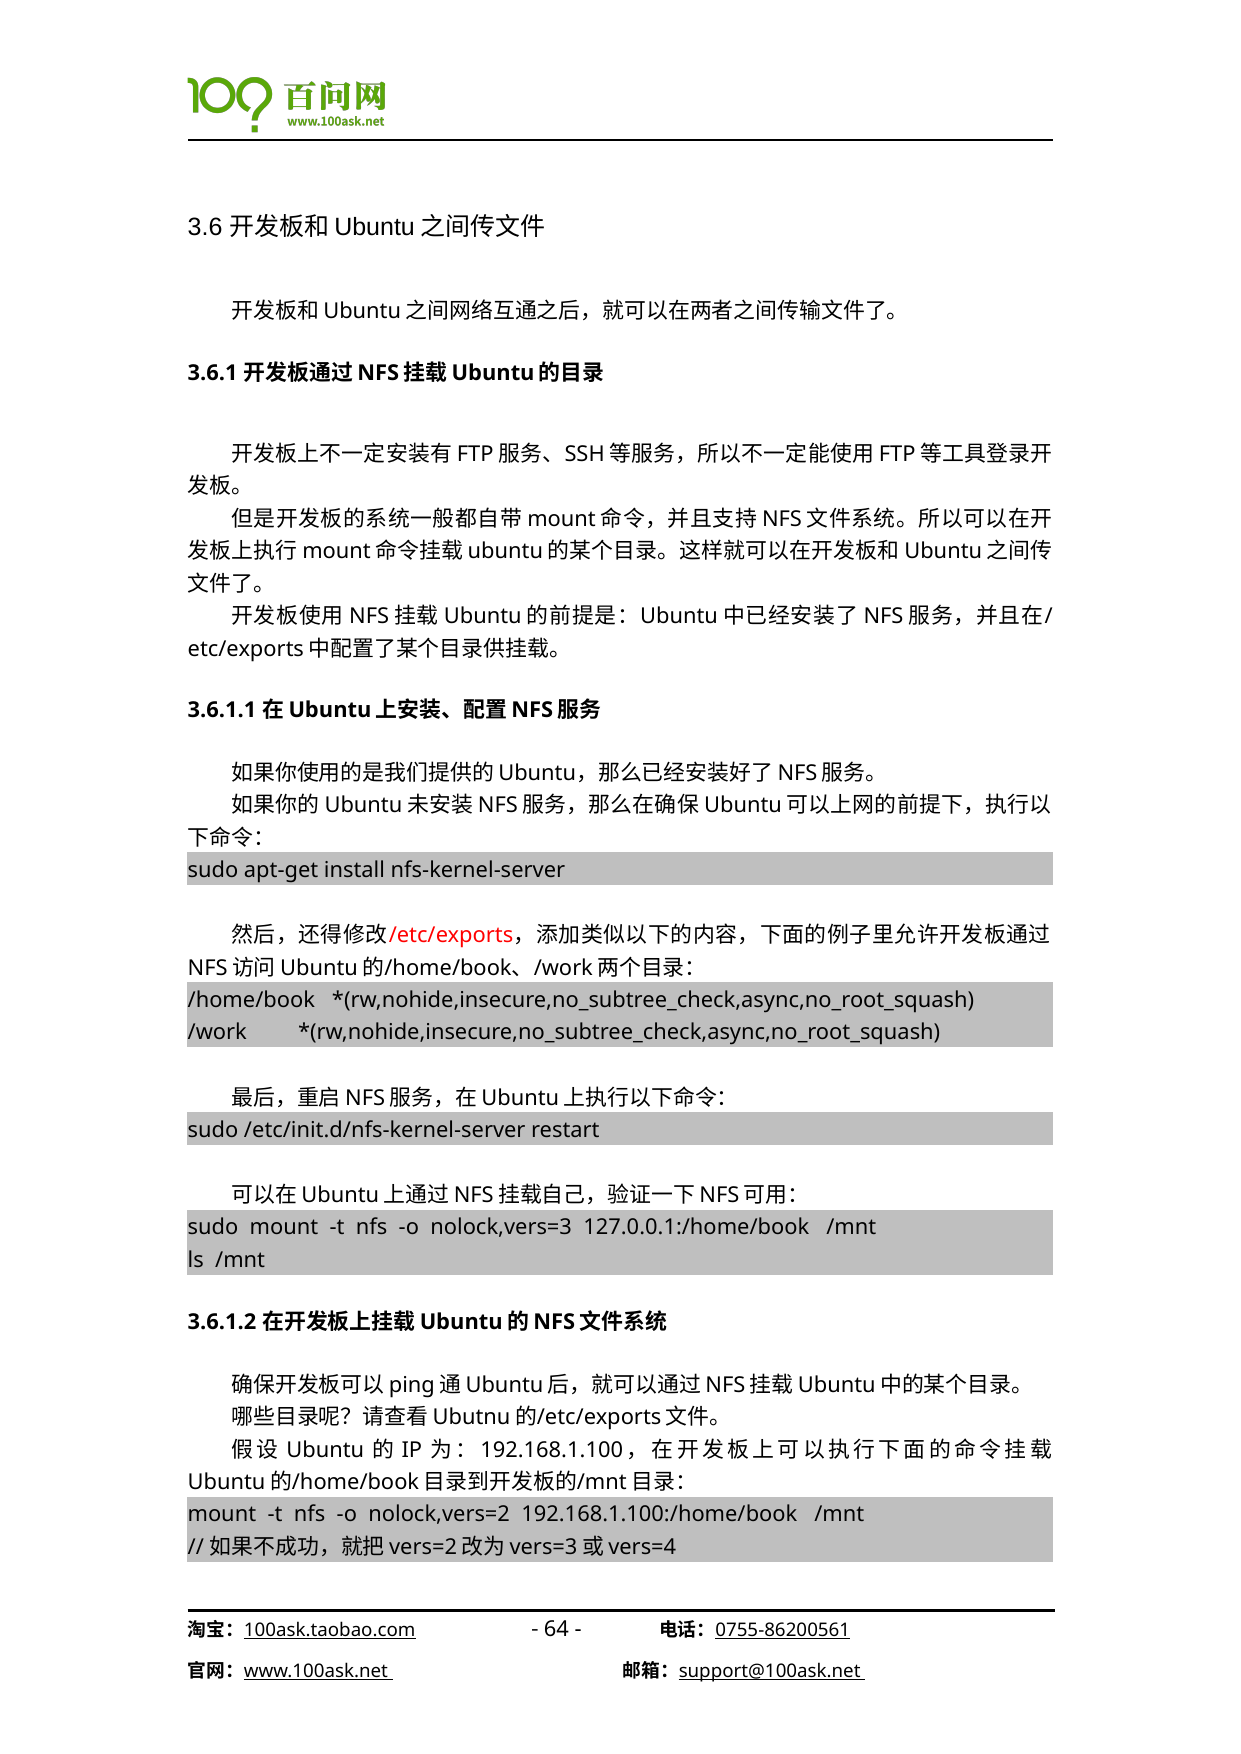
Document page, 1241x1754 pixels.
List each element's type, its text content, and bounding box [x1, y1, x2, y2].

text 哪些目录呢？请查看Ubutnu的/etc/exports文件。 [187, 1399, 1053, 1432]
text /work *(rw,nohide,insecure,no_subtree_check,async,no_root_squash) [187, 1015, 1053, 1047]
picture [187, 77, 386, 138]
text 开发板和Ubuntu之间网络互通之后，就可以在两者之间传输文件了。 [187, 293, 1053, 325]
text 然后，还得修改/etc/exports，添加类似以下的内容，下面的例子里允许开发板通过NFS访问Ubuntu的/home/book、/work两个目录： [187, 917, 1053, 982]
text sudo mount -t nfs -o nolock,vers=3 127.0.0.1:/home/book /mnt [187, 1210, 1053, 1242]
subtitle 3.6 开发板和Ubuntu之间传文件 [187, 192, 1053, 257]
text 开发板使用NFS挂载Ubuntu的前提是：Ubuntu中已经安装了NFS服务，并且在/etc/exports中配置了某个目录供挂载。 [187, 598, 1053, 663]
text /home/book *(rw,nohide,insecure,no_subtree_check,async,no_root_squash) [187, 982, 1053, 1015]
subtitle 3.6.1.1 在Ubuntu上安装、配置NFS服务 [187, 692, 1053, 724]
text ls /mnt [187, 1242, 1053, 1275]
text 但是开发板的系统一般都自带mount命令，并且支持NFS文件系统。所以可以在开发板上执行mount命令挂载ubuntu的某个目录。这样就可以在开发板和Ubuntu之间传文件了。 [187, 500, 1053, 598]
text 如果你使用的是我们提供的Ubuntu，那么已经安装好了NFS服务。 [187, 755, 1053, 787]
subtitle 3.6.1.2 在开发板上挂载Ubuntu的NFS文件系统 [187, 1304, 1053, 1336]
text 可以在Ubuntu上通过NFS挂载自己，验证一下NFS可用： [187, 1177, 1053, 1210]
text 如果你的Ubuntu未安装NFS服务，那么在确保Ubuntu可以上网的前提下，执行以下命令： [187, 787, 1053, 852]
text 确保开发板可以ping通Ubuntu后，就可以通过NFS挂载Ubuntu中的某个目录。 [187, 1367, 1053, 1399]
text mount -t nfs -o nolock,vers=2 192.168.1.100:/home/book /mnt [187, 1497, 1053, 1529]
text // 如果不成功，就把vers=2改为vers=3或vers=4 [187, 1529, 1053, 1562]
text 最后，重启NFS服务，在Ubuntu上执行以下命令： [187, 1080, 1053, 1112]
subtitle 3.6.1 开发板通过NFS挂载Ubuntu的目录 [187, 354, 1053, 387]
text 开发板上不一定安装有FTP服务、SSH等服务，所以不一定能使用FTP等工具登录开发板。 [187, 435, 1053, 500]
text 假设Ubuntu的IP为：192.168.1.100，在开发板上可以执行下面的命令挂载Ubuntu的/home/book目录到开发板的/mnt目录： [187, 1432, 1053, 1497]
text sudo /etc/init.d/nfs-kernel-server restart [187, 1112, 1053, 1145]
text sudo apt-get install nfs-kernel-server [187, 852, 1053, 885]
